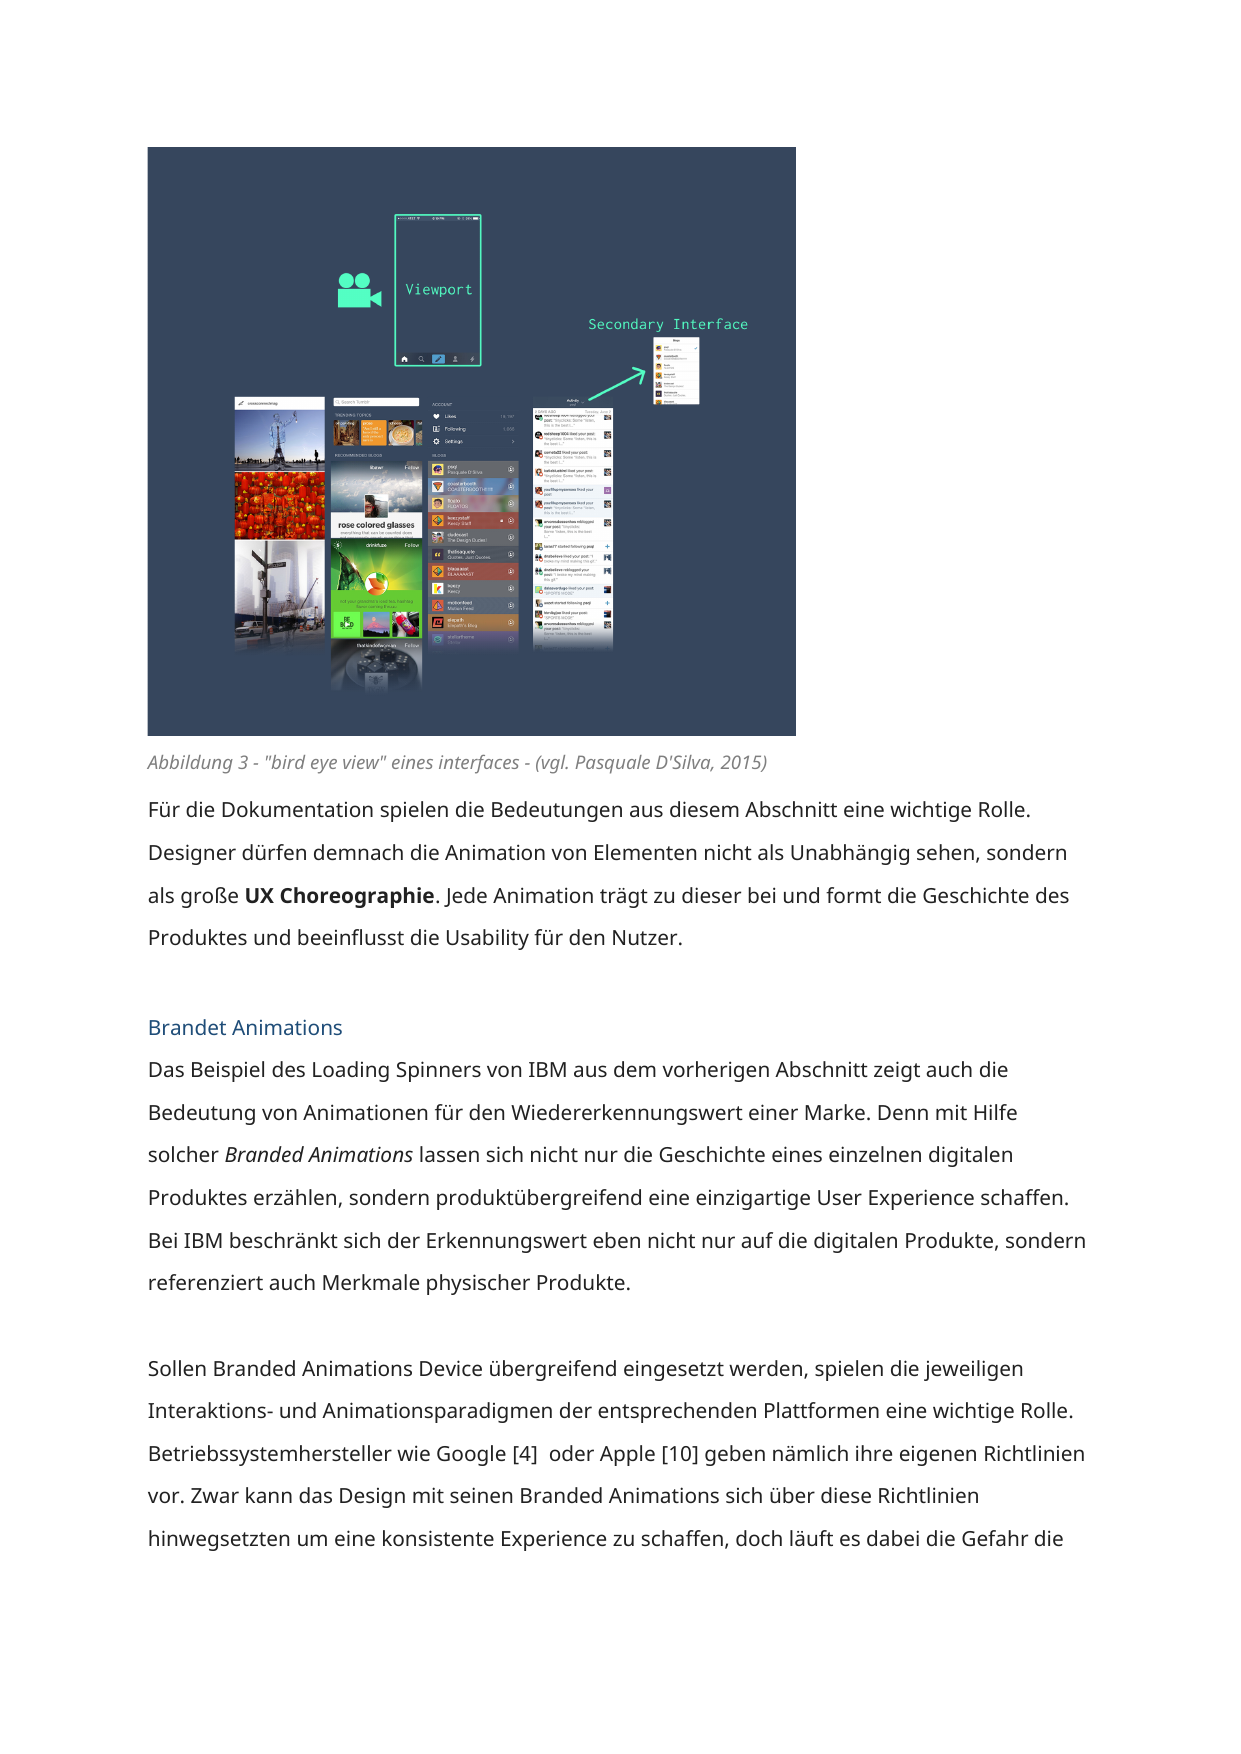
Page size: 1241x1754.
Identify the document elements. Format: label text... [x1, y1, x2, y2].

subtitle Brandet Animations [148, 1013, 1093, 1041]
picture [147, 147, 796, 736]
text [148, 1354, 1093, 1552]
text Das Beispiel des Loading Spinners von IBM aus dem vorherigen Abschnitt zeigt auch die Bedeutung von Animationen für den Wiedererkennungswert einer Marke. Denn mit Hilfe solcher Branded Animations lassen sich nicht nur die Geschichte eines einzelnen digitalen Produktes erzählen, sondern produktübergreifend eine einzigartige User Experience schaffen. Bei IBM beschränkt sich der Erkennungswert eben nicht nur auf die digitalen Produkte, sondern referenziert auch Merkmale physischer Produkte. [148, 1055, 1093, 1297]
text Für die Dokumentation spielen die Bedeutungen aus diesem Abschnitt eine wichtige Rolle. Designer dürfen demnach die Animation von Elementen nicht als Unabhängig sehen, sondern als große UX Choreographie. Jede Animation trägt zu dieser bei und formt die Geschichte des Produktes und beeinflusst die Usability für den Nutzer. [148, 796, 1093, 952]
text Abbildung 3 - "bird eye view" eines interfaces - (vgl. Pasquale D'Silva, 2015) [148, 749, 1093, 775]
